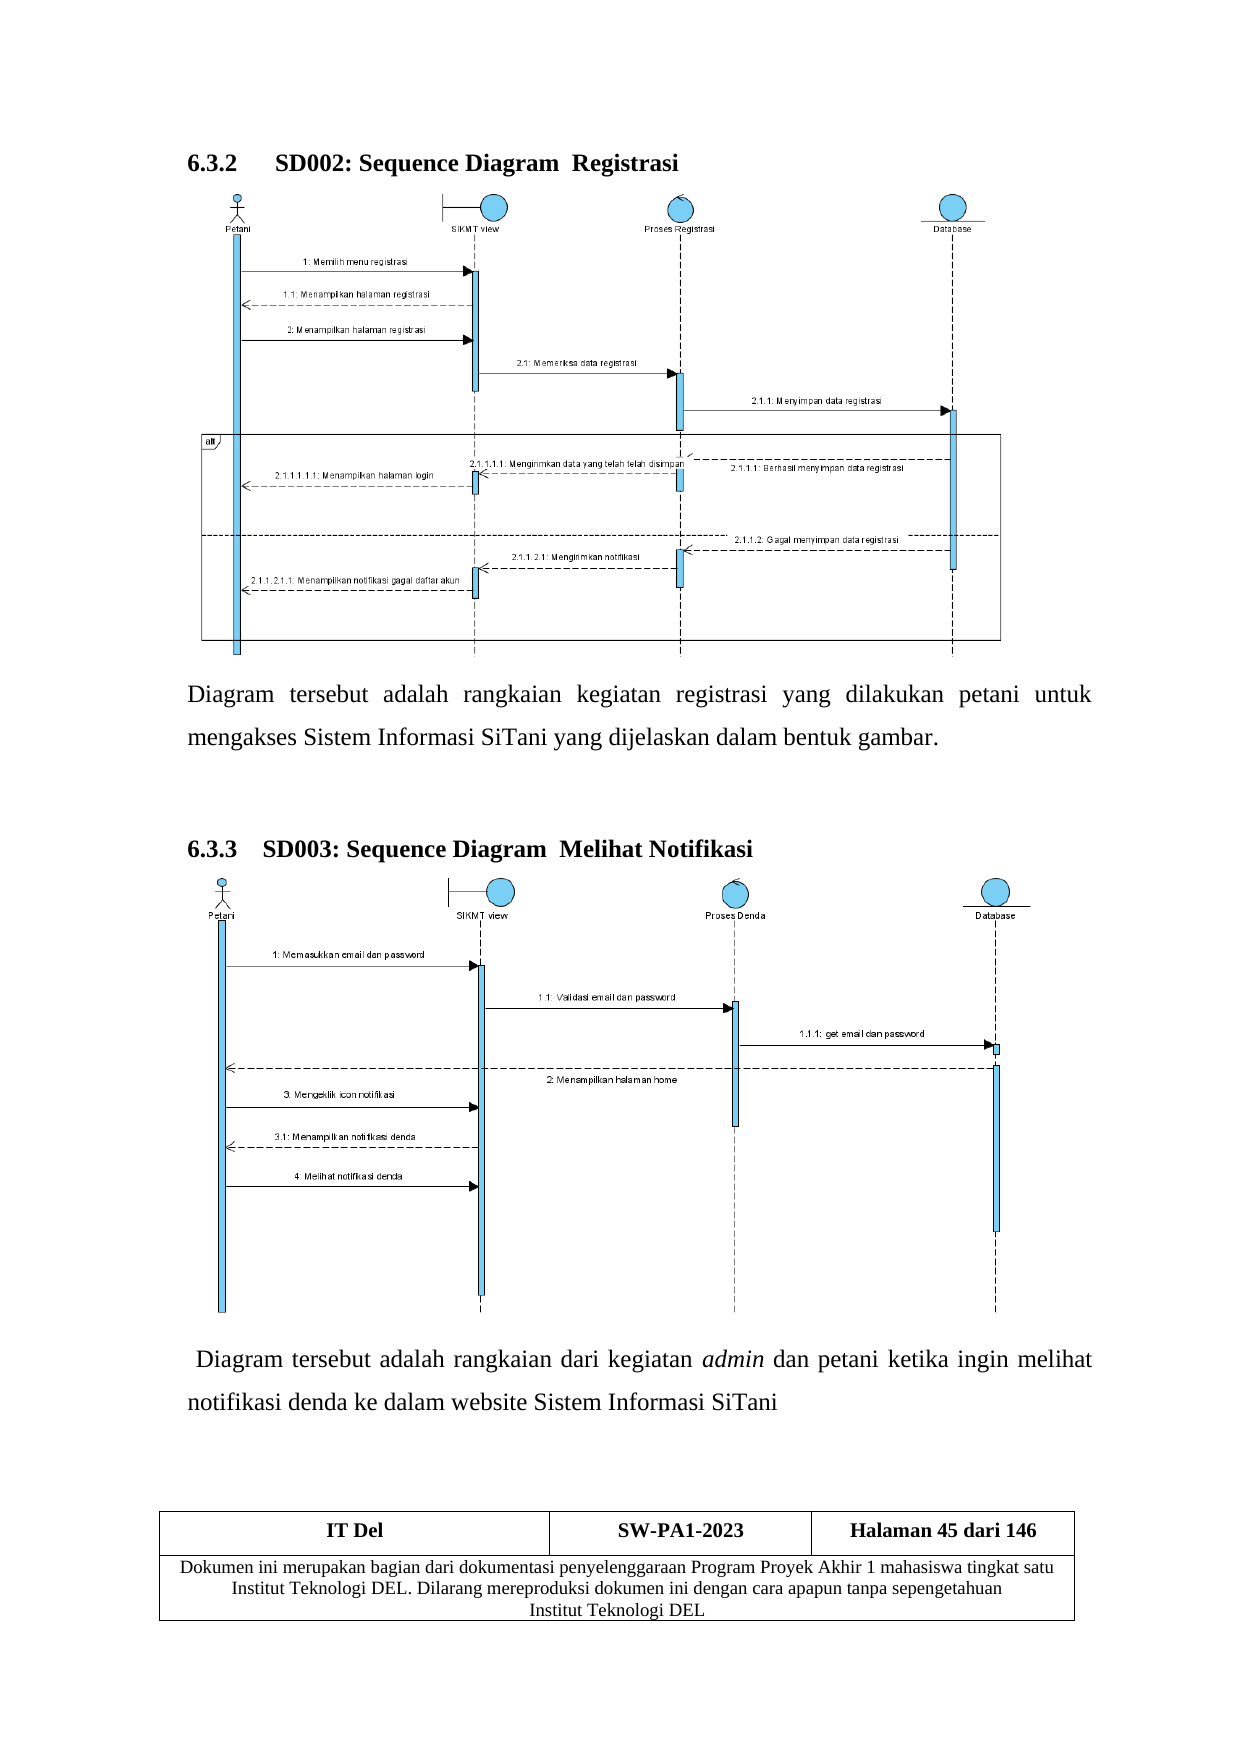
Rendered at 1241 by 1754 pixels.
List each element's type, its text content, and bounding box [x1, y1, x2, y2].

text Diagram tersebut adalah rangkaian dari kegiatan admin dan petani ketika ingin melihat notifikasi denda ke dalam website Sistem Informasi SiTani [187, 1344, 1092, 1416]
subtitle SD003: Sequence Diagram Melihat Notifikasi [187, 834, 1092, 862]
text Diagram tersebut adalah rangkaian kegiatan registrasi yang dilakukan petani untuk mengakses Sistem Informasi SiTani yang dijelaskan dalam bentuk gambar. [187, 679, 1092, 751]
picture [187, 868, 1093, 1330]
subtitle SD002: Sequence Diagram Registrasi [187, 148, 1092, 176]
picture [187, 182, 1019, 665]
